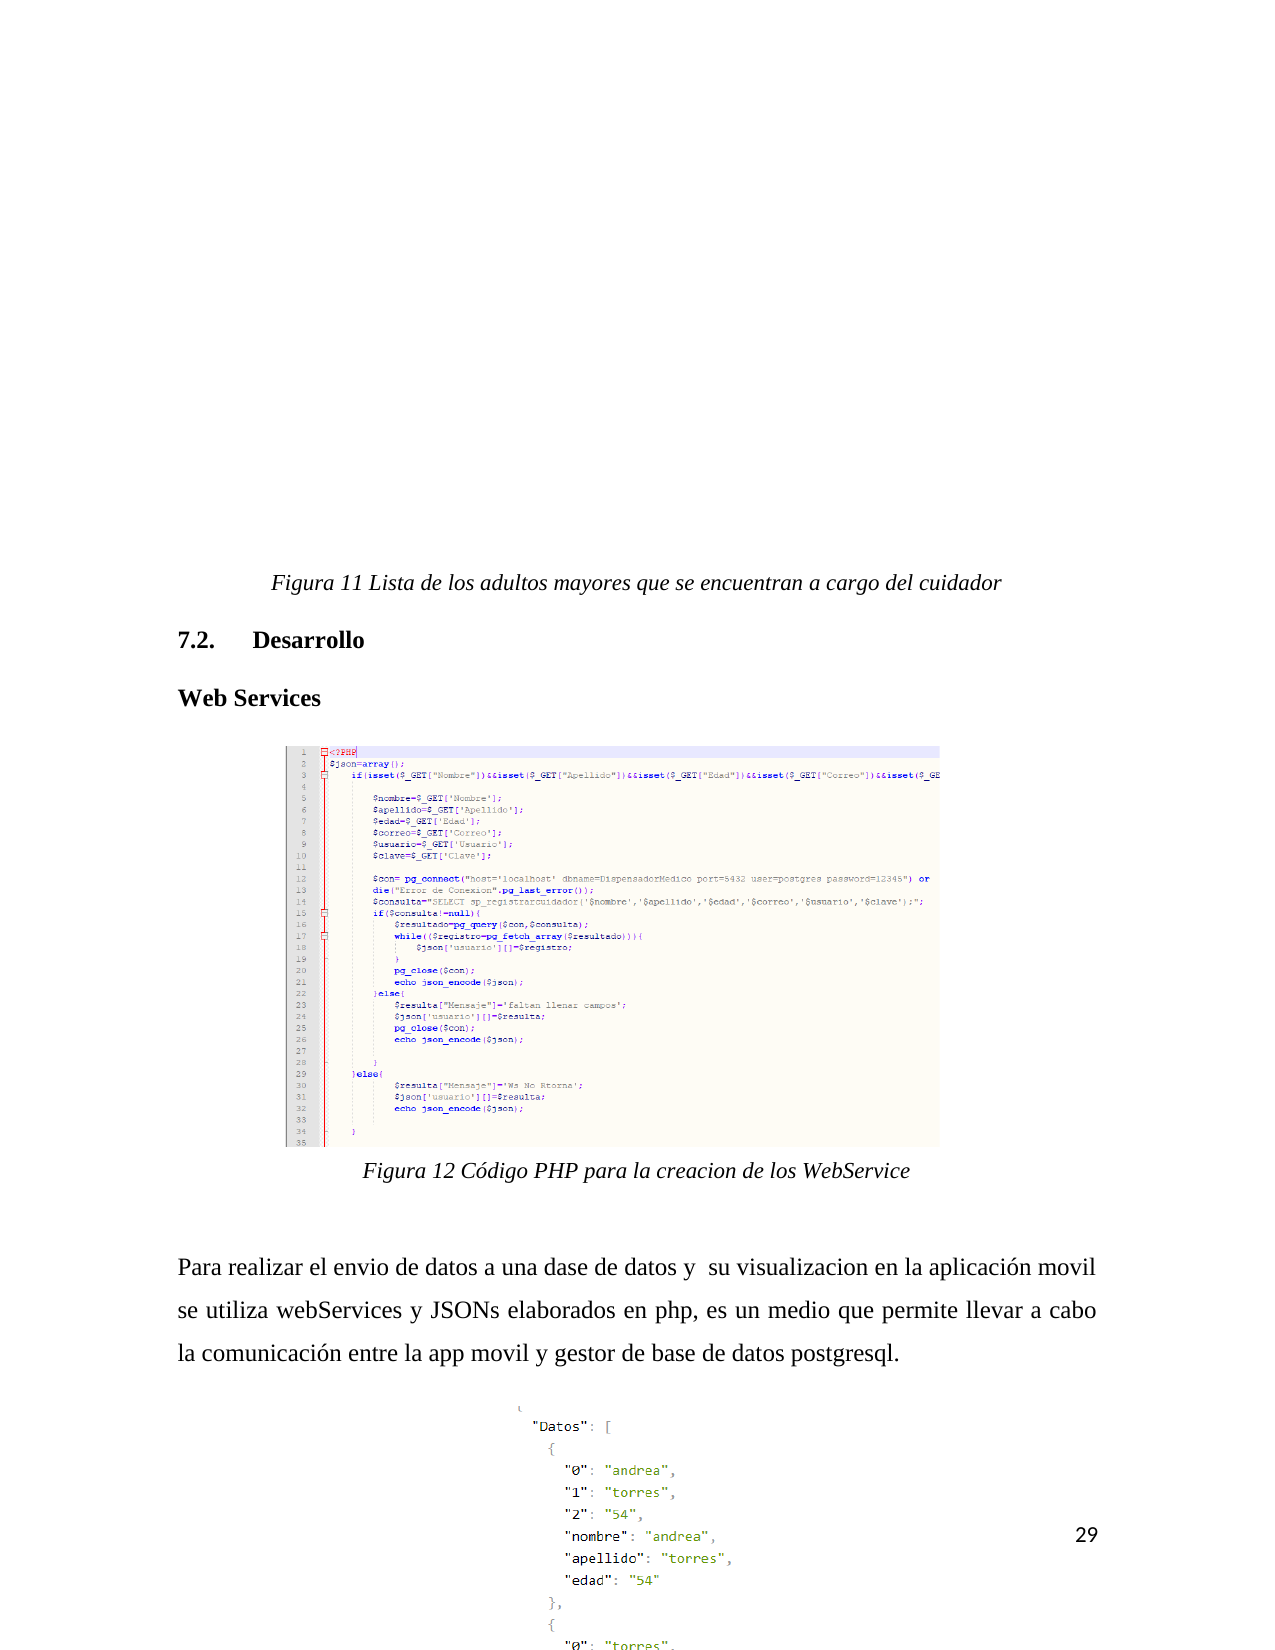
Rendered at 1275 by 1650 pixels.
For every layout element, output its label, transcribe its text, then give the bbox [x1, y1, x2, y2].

subtitle Desarrollo [177, 625, 1098, 654]
text Para realizar el envio de datos a una dase de datos y su visualizacion en la aplicación movil se utiliza webServices y JSONs elaborados en php, es un medio que permite llevar a cabo la comunicación entre la app movil y gestor de base de datos postgresql. [177, 1252, 1098, 1367]
text Figura 12 Código PHP para la creacion de los WebService [177, 1158, 1098, 1184]
picture [284, 746, 940, 1147]
text Web Services [177, 683, 1098, 712]
text Figura 11 Lista de los adultos mayores que se encuentran a cargo del cuidador [177, 569, 1098, 596]
picture [516, 1406, 830, 1650]
